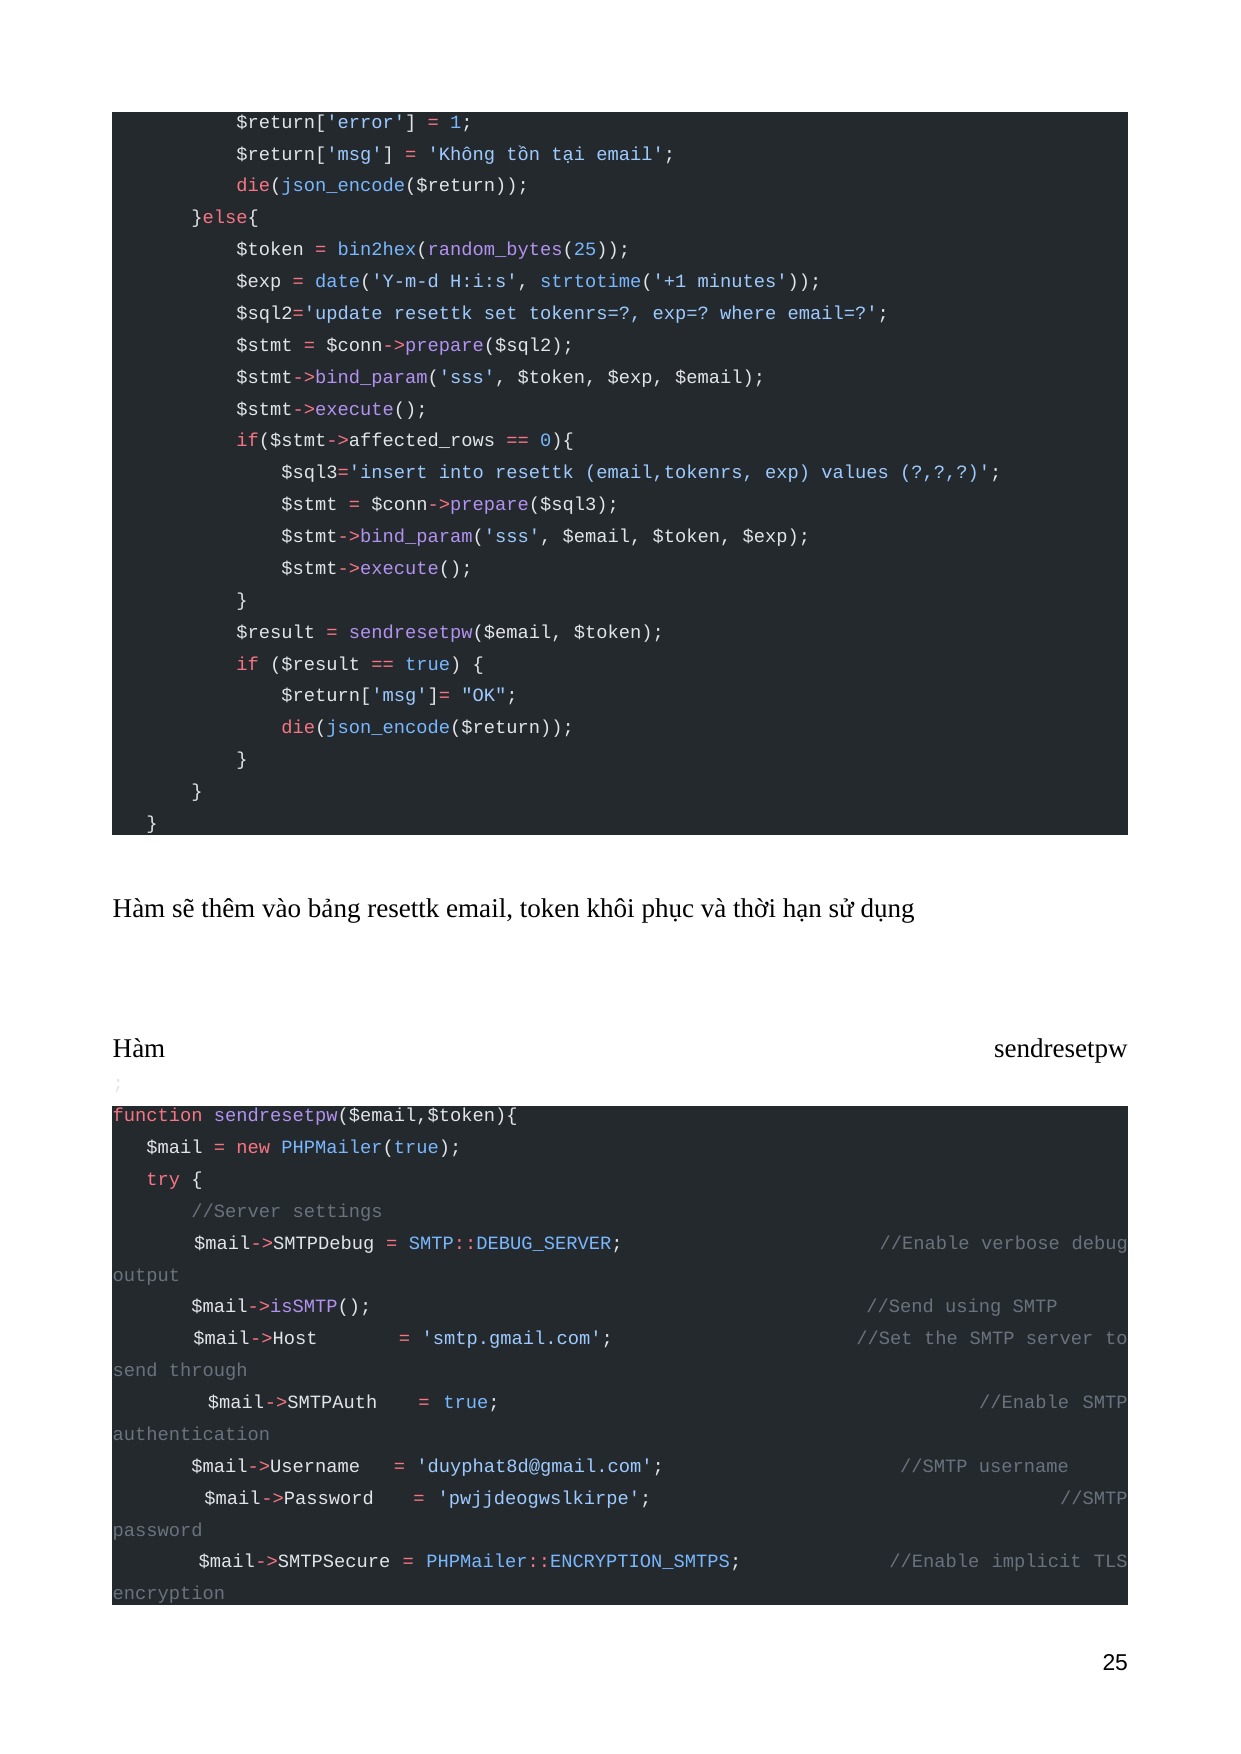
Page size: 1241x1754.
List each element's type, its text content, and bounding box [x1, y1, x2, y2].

text $mail->Password = 'pwjjdeogwslkirpe'; //SMTP password [112, 1488, 1128, 1542]
text $exp = date('Y-m-d H:i:s', strtotime('+1 minutes')); [112, 272, 1128, 293]
text if($stmt->affected_rows == 0){ [112, 431, 1128, 452]
text $mail->SMTPDebug = SMTP::DEBUG_SERVER; //Enable verbose debug output [112, 1233, 1128, 1287]
text $return['error'] = 1; [112, 112, 1128, 134]
text } [112, 750, 1128, 771]
text $token = bin2hex(random_bytes(25)); [112, 240, 1128, 261]
text $mail->isSMTP(); //Send using SMTP [112, 1297, 1128, 1318]
text $mail->Username = 'duyphat8d@gmail.com'; //SMTP username [112, 1457, 1128, 1478]
text $sql2='update resettk set tokenrs=?, exp=? where email=?'; [112, 304, 1128, 325]
text } [112, 782, 1128, 803]
text Hàm sendresetpw ; [112, 1032, 1128, 1095]
text $result = sendresetpw($email, $token); [112, 622, 1128, 644]
text } [112, 591, 1128, 612]
text $mail->SMTPSecure = PHPMailer::ENCRYPTION_SMTPS; //Enable implicit TLS encryption [112, 1552, 1128, 1605]
text $stmt->execute(); [112, 399, 1128, 421]
text } [112, 814, 1128, 835]
text $stmt->bind_param('sss', $email, $token, $exp); [112, 527, 1128, 548]
text $stmt = $conn->prepare($sql2); [112, 336, 1128, 357]
text function sendresetpw($email,$token){ [112, 1106, 1128, 1127]
text try { [112, 1170, 1128, 1191]
text die(json_encode($return)); [112, 718, 1128, 739]
text $return['msg']= "OK"; [112, 686, 1128, 707]
text $mail = new PHPMailer(true); [112, 1138, 1128, 1159]
text $stmt->bind_param('sss', $token, $exp, $email); [112, 367, 1128, 389]
text $mail->SMTPAuth = true; //Enable SMTP authentication [112, 1393, 1128, 1446]
text $return['msg'] = 'Không tồn tại email'; [112, 144, 1128, 166]
text die(json_encode($return)); [112, 176, 1128, 197]
text $mail->Host = 'smtp.gmail.com'; //Set the SMTP server to send through [112, 1329, 1128, 1382]
text $stmt = $conn->prepare($sql3); [112, 495, 1128, 516]
text //Server settings [112, 1202, 1128, 1223]
text if ($result == true) { [112, 654, 1128, 676]
text $sql3='insert into resettk (email,tokenrs, exp) values (?,?,?)'; [112, 463, 1128, 484]
text }else{ [112, 208, 1128, 229]
text Hàm sẽ thêm vào bảng resettk email, token khôi phục và thời hạn sử dụng [112, 892, 1128, 923]
text $stmt->execute(); [112, 559, 1128, 580]
